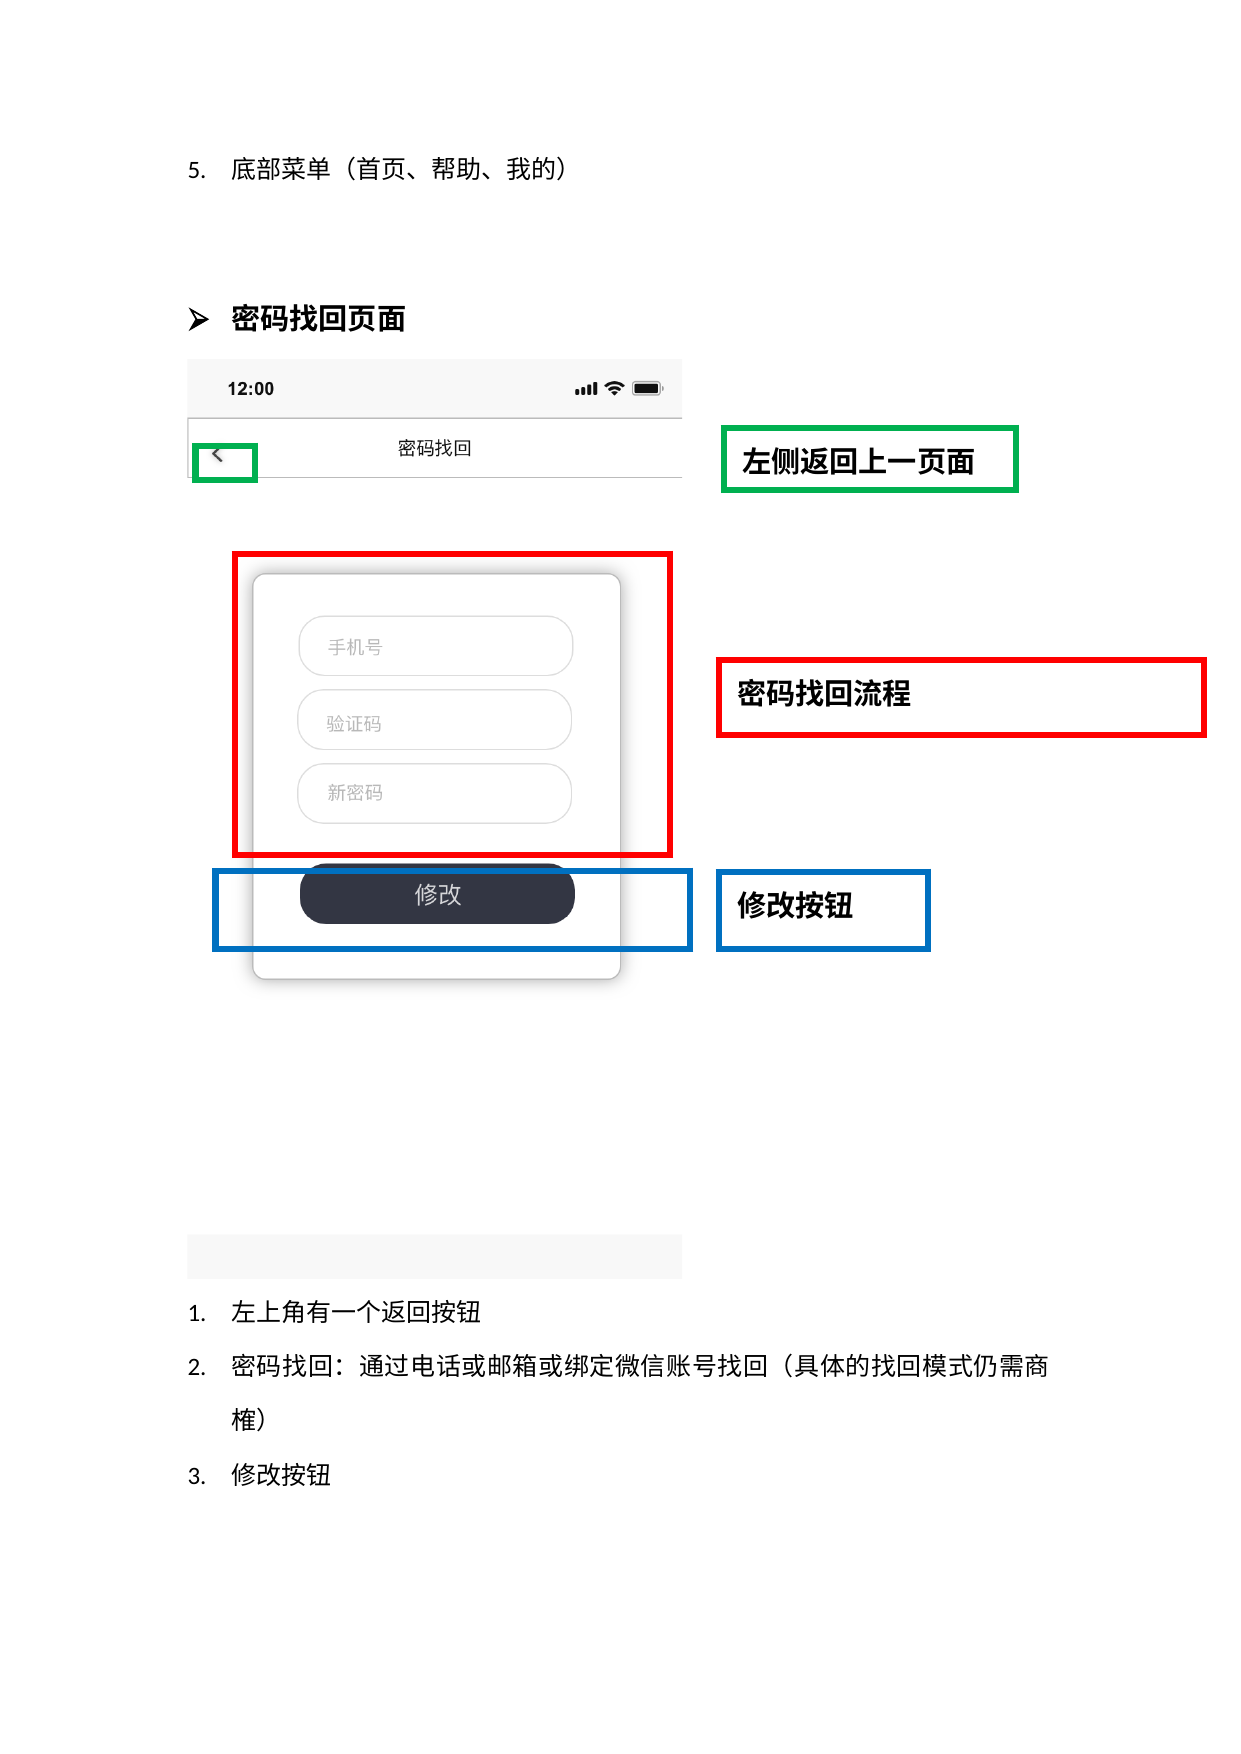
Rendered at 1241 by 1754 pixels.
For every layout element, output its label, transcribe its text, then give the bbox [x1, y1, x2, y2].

picture [187, 359, 683, 1279]
list 修改按钮 [187, 1455, 1053, 1491]
list 密码找回页面 [187, 296, 1053, 338]
list 密码找回：通过电话或邮箱或绑定微信账号找回（具体的找回模式仍需商榷） [187, 1346, 1053, 1437]
list 左上角有一个返回按钮 [187, 1292, 1053, 1328]
list 底部菜单（首页、帮助、我的） [187, 150, 1053, 186]
picture [219, 874, 683, 946]
